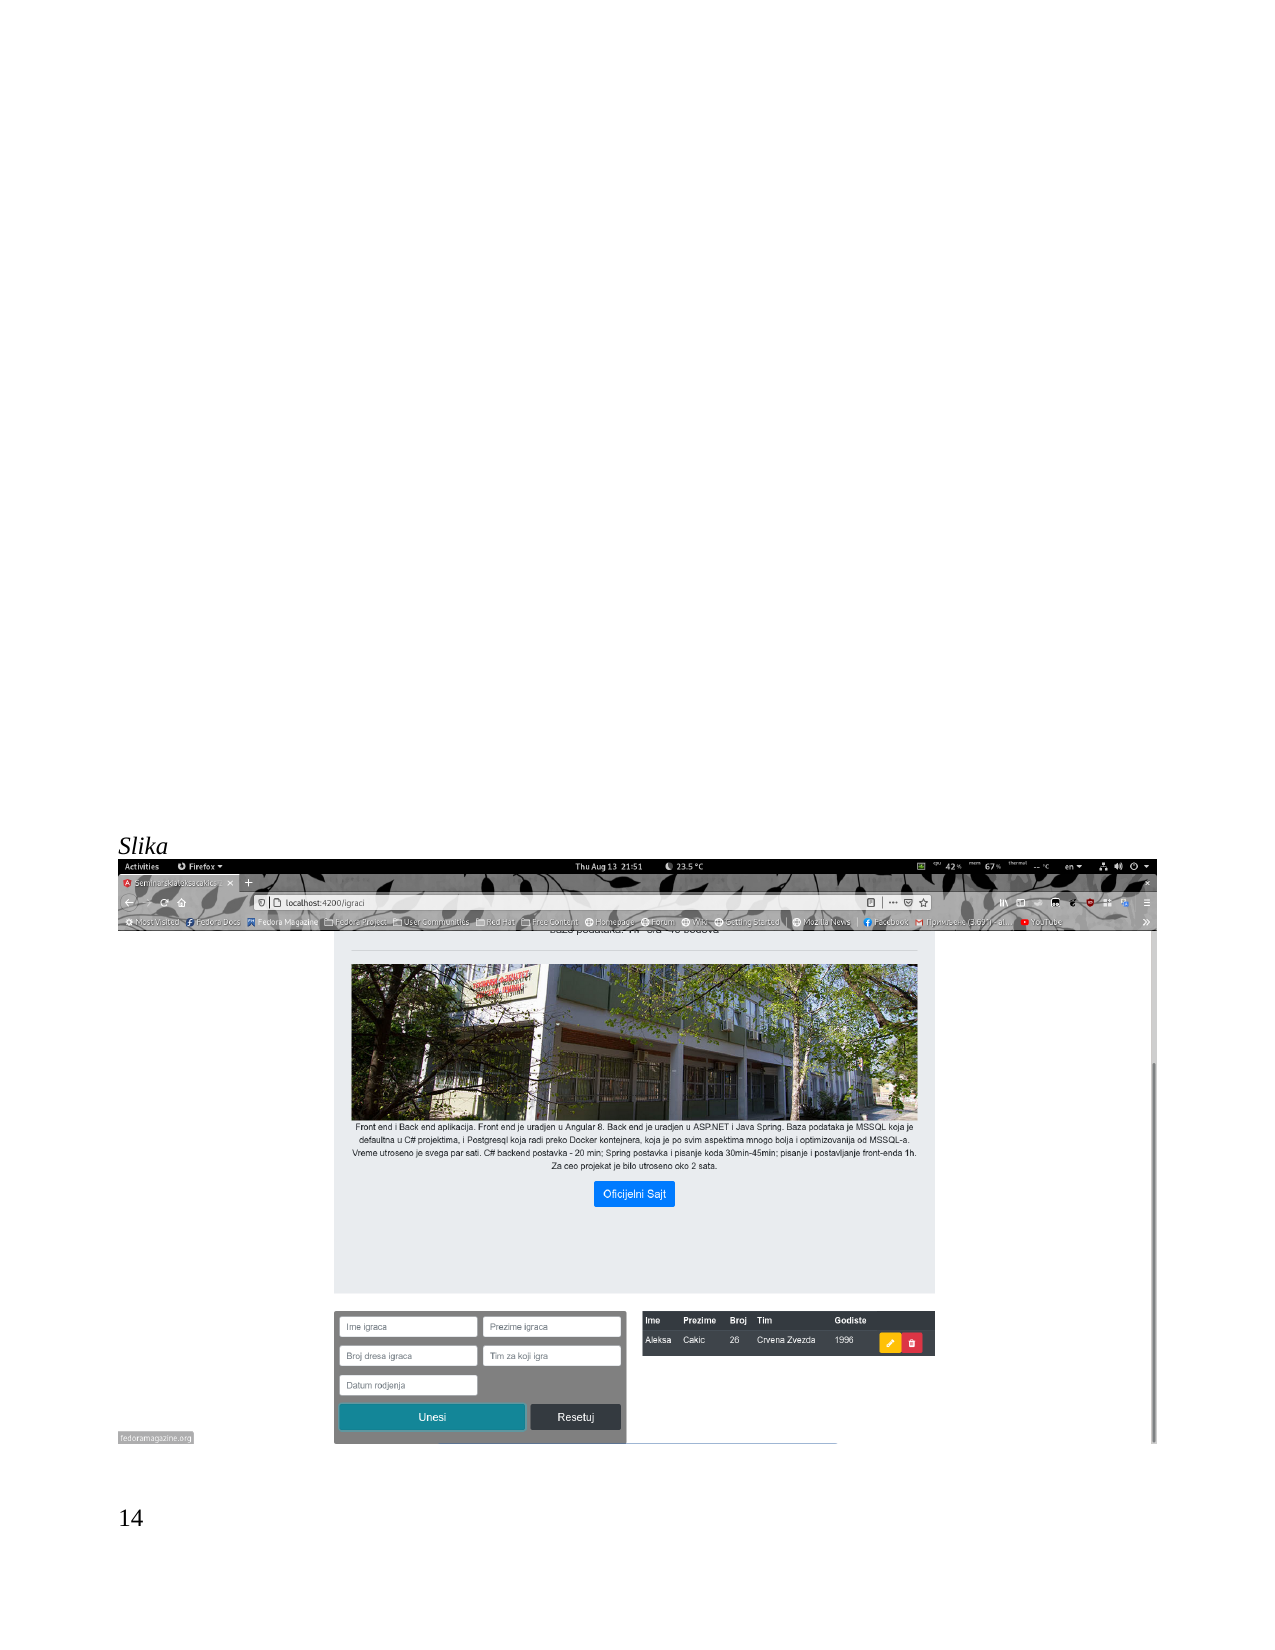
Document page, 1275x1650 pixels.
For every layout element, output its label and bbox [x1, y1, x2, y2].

picture [118, 859, 1157, 1444]
